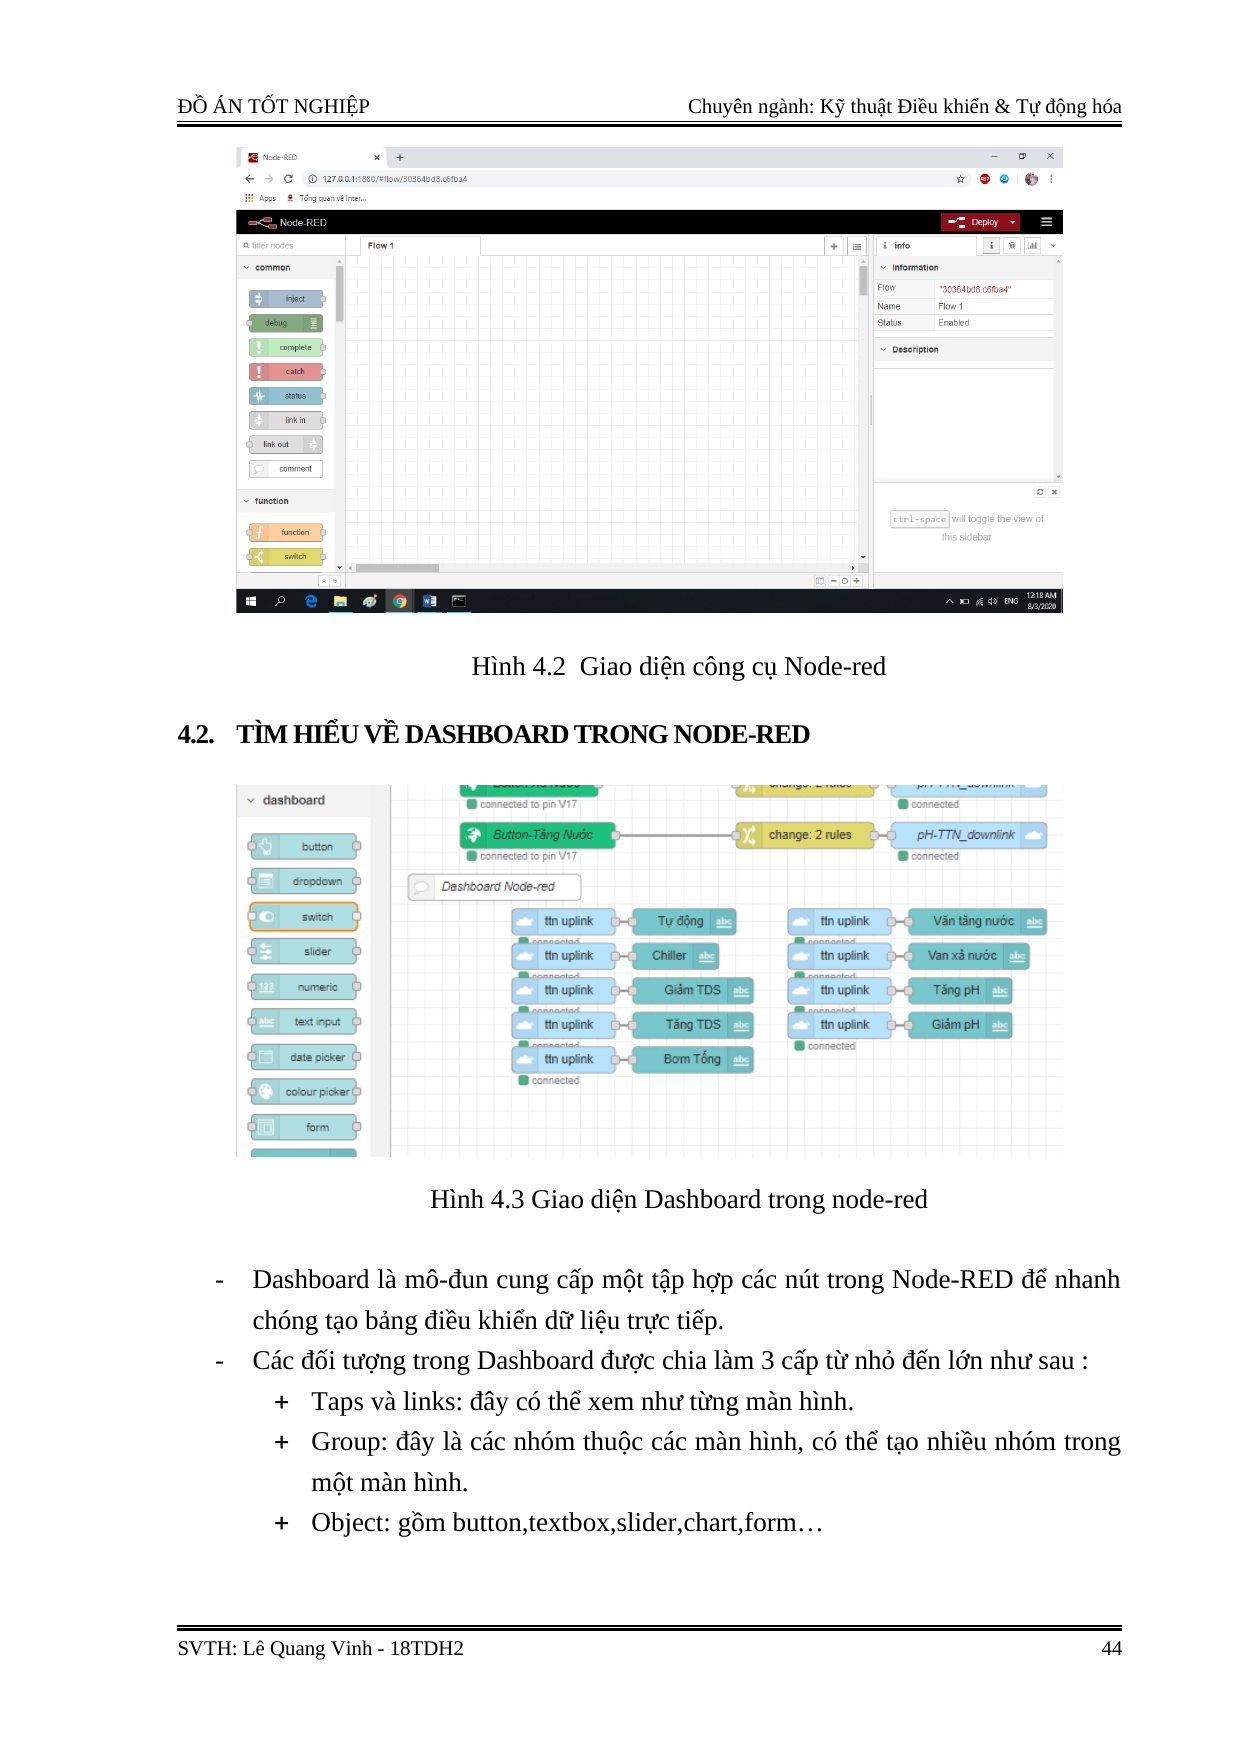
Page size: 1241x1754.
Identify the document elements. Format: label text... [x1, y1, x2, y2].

list Dashboard là mô-đun cung cấp một tập hợp các nút trong Node-RED để nhanh chóng tạo bảng điều khiển dữ liệu trực tiếp. [215, 1263, 1122, 1335]
picture [236, 785, 1063, 1157]
picture [236, 147, 1063, 613]
list Các đối tượng trong Dashboard được chia làm 3 cấp từ nhỏ đến lớn như sau : [215, 1344, 1122, 1376]
subtitle Tìm hiểu về Dashboard trong node-red [177, 718, 1122, 749]
list Taps và links: đây có thể xem như từng màn hình. [274, 1385, 1122, 1416]
text Hình 4.3 Giao diện Dashboard trong node-red [177, 1183, 1122, 1214]
text Hình 4.2 Giao diện công cụ Node-red [177, 650, 1122, 681]
list Group: đây là các nhóm thuộc các màn hình, có thể tạo nhiều nhóm trong một màn hình. [274, 1425, 1122, 1497]
list Object: gồm button,textbox,slider,chart,form… [274, 1506, 1122, 1538]
